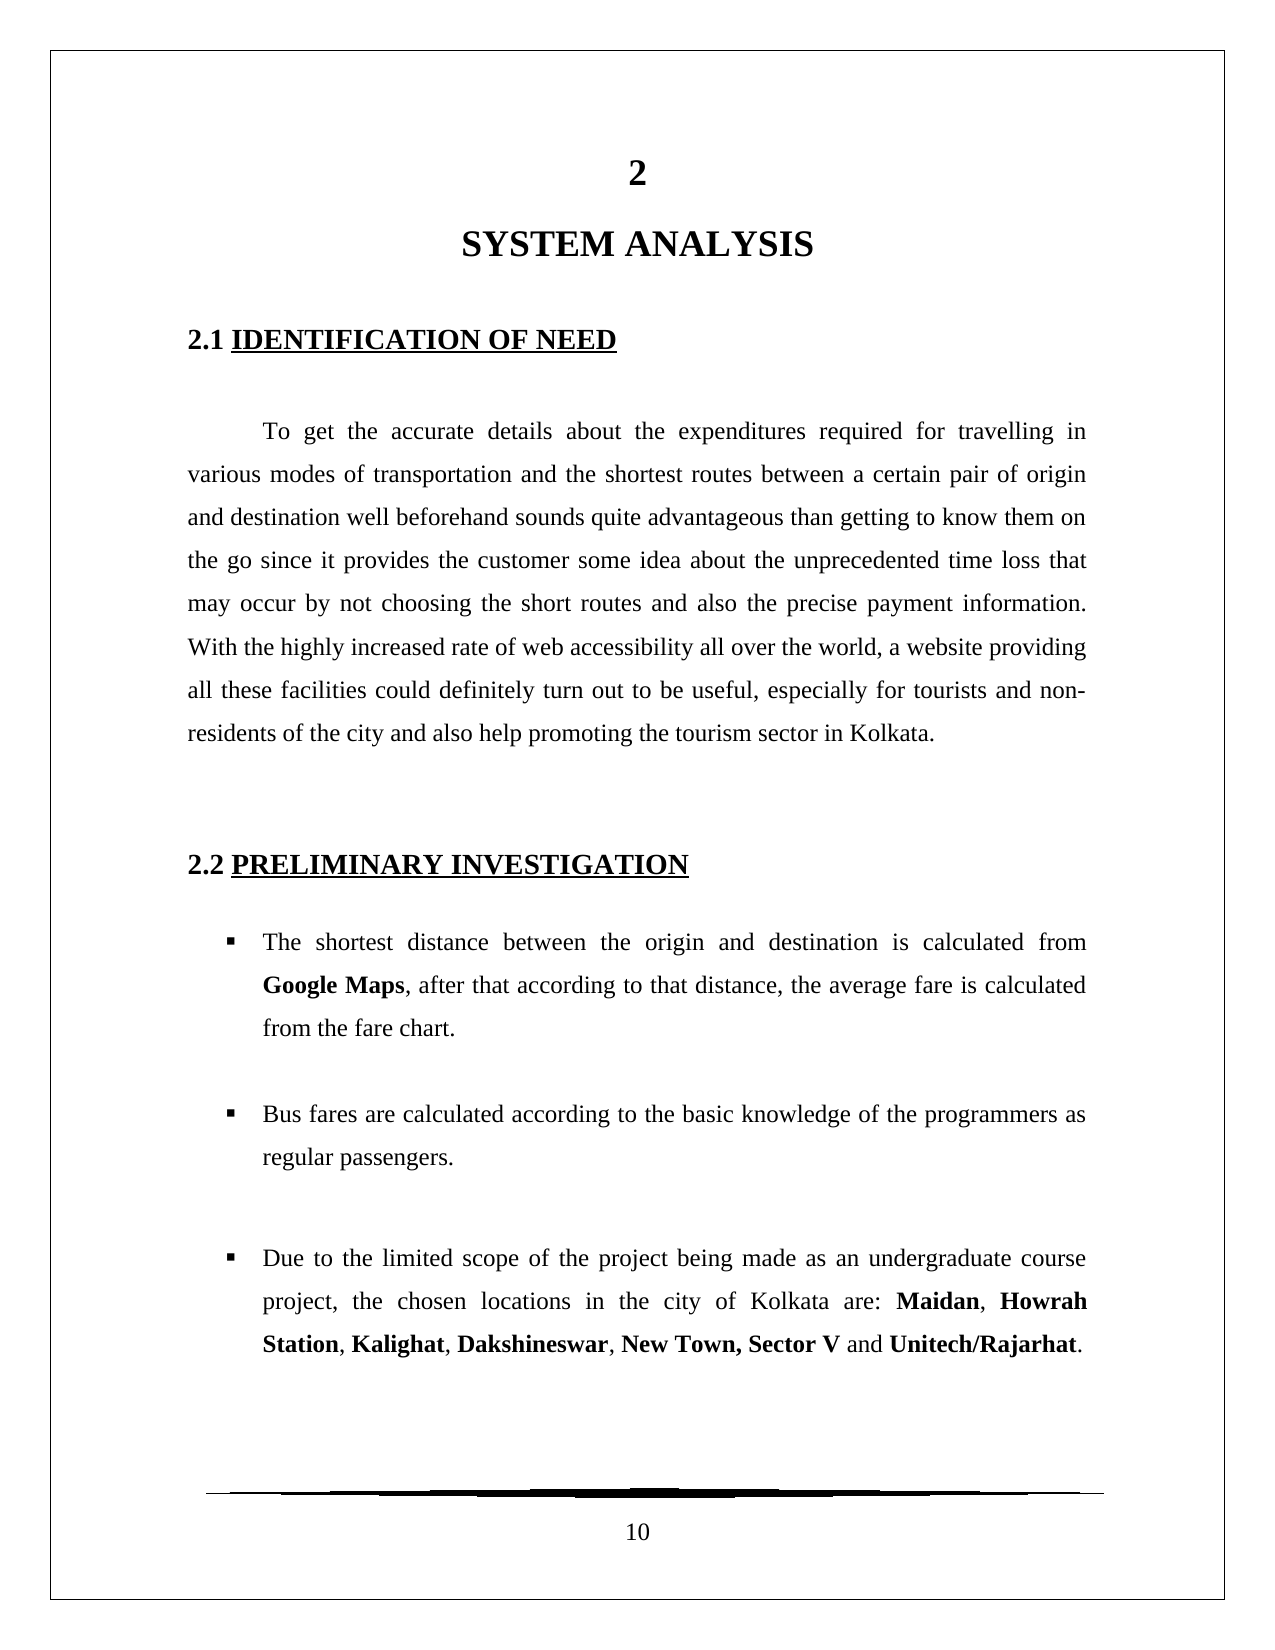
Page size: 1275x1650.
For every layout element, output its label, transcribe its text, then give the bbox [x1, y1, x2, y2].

list Due to the limited scope of the project being made as an undergraduate course project, the chosen locations in the city of Kolkata are: Maidan, Howrah Station, Kalighat, Dakshineswar, New Town, Sector V and Unitech/Rajarhat. [225, 1243, 1087, 1358]
subtitle SYSTEM ANALYSIS [187, 222, 1087, 265]
text 2.2 PRELIMINARY INVESTIGATION [187, 847, 1087, 881]
list The shortest distance between the origin and destination is calculated from Google Maps, after that according to that distance, the average fare is calculated from the fare chart. [225, 927, 1087, 1042]
text To get the accurate details about the expenditures required for travelling in various modes of transportation and the shortest routes between a certain pair of origin and destination well beforehand sounds quite advantageous than getting to know them on the go since it provides the customer some idea about the unprecedented time loss that may occur by not choosing the short routes and also the precise payment information. With the highly increased rate of web accessibility all over the world, a website providing all these facilities could definitely turn out to be useful, especially for tourists and non-residents of the city and also help promoting the tourism sector in Kolkata. [187, 416, 1087, 747]
list Bus fares are calculated according to the basic knowledge of the programmers as regular passengers. [225, 1099, 1087, 1171]
text 2.1 IDENTIFICATION OF NEED [187, 322, 1087, 356]
subtitle 2 [187, 150, 1087, 193]
